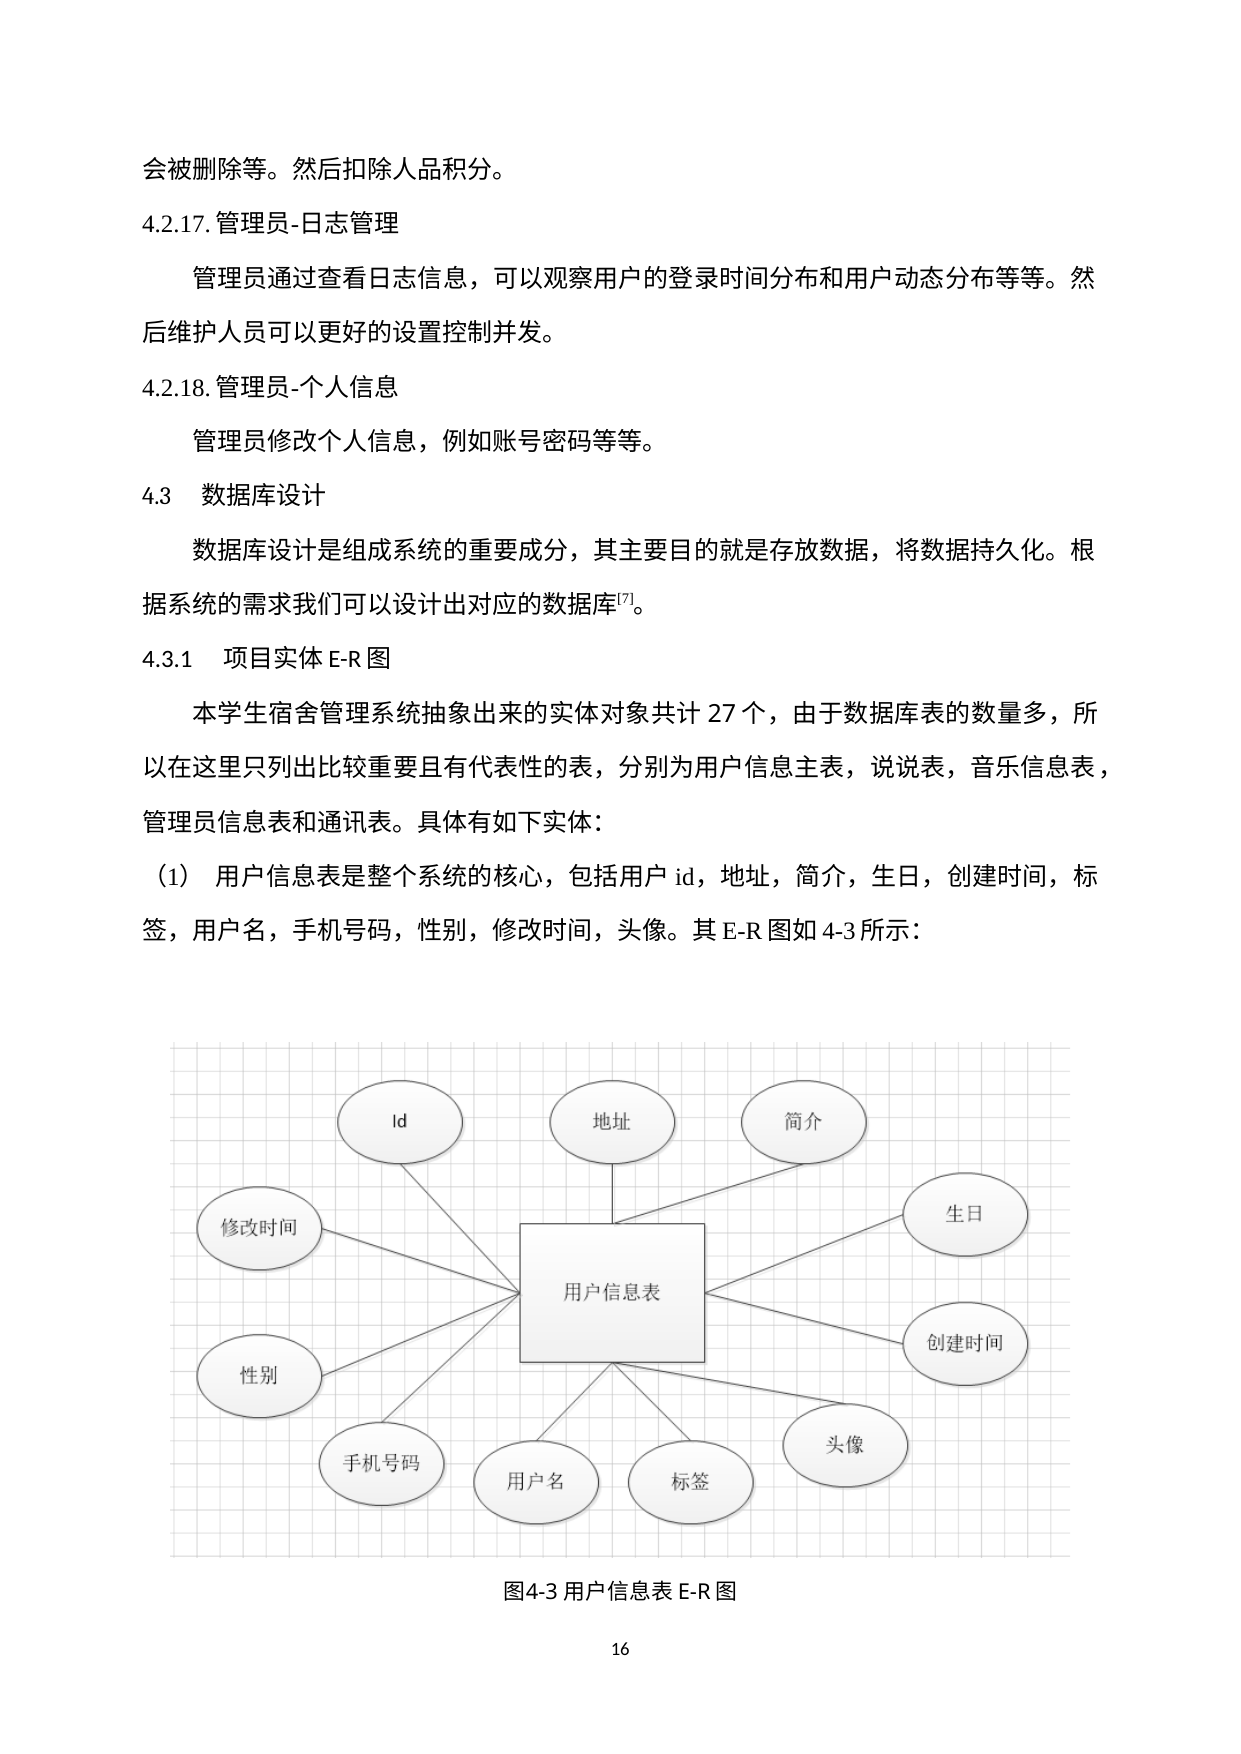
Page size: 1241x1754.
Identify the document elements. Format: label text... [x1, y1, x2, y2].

text 数据库设计是组成系统的重要成分，其主要目的就是存放数据，将数据持久化。根据系统的需求我们可以设计出对应的数据库[7]。 [142, 530, 1098, 621]
list 管理员修改个人信息，例如账号密码等等。 [142, 421, 1098, 458]
list 用户信息表是整个系统的核心，包括用户id，地址，简介，生日，创建时间，标签，用户名，手机号码，性别，修改时间，头像。其E-R图如4-3所示： [142, 856, 1098, 947]
list 管理员-日志管理 [142, 204, 1098, 240]
picture [170, 1042, 1071, 1558]
text 数据库设计 [142, 476, 1098, 512]
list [142, 149, 1098, 186]
text 项目实体E-R图 [142, 639, 1098, 675]
text 图4-3 用户信息表 E-R图 [142, 1574, 1098, 1606]
list 管理员-个人信息 [142, 367, 1098, 403]
text 本学生宿舍管理系统抽象出来的实体对象共计27个，由于数据库表的数量多，所以在这里只列出比较重要且有代表性的表，分别为用户信息主表，说说表，音乐信息表，管理员信息表和通讯表。具体有如下实体： [142, 693, 1098, 838]
list 管理员通过查看日志信息，可以观察用户的登录时间分布和用户动态分布等等。然后维护人员可以更好的设置控制并发。 [142, 258, 1098, 349]
